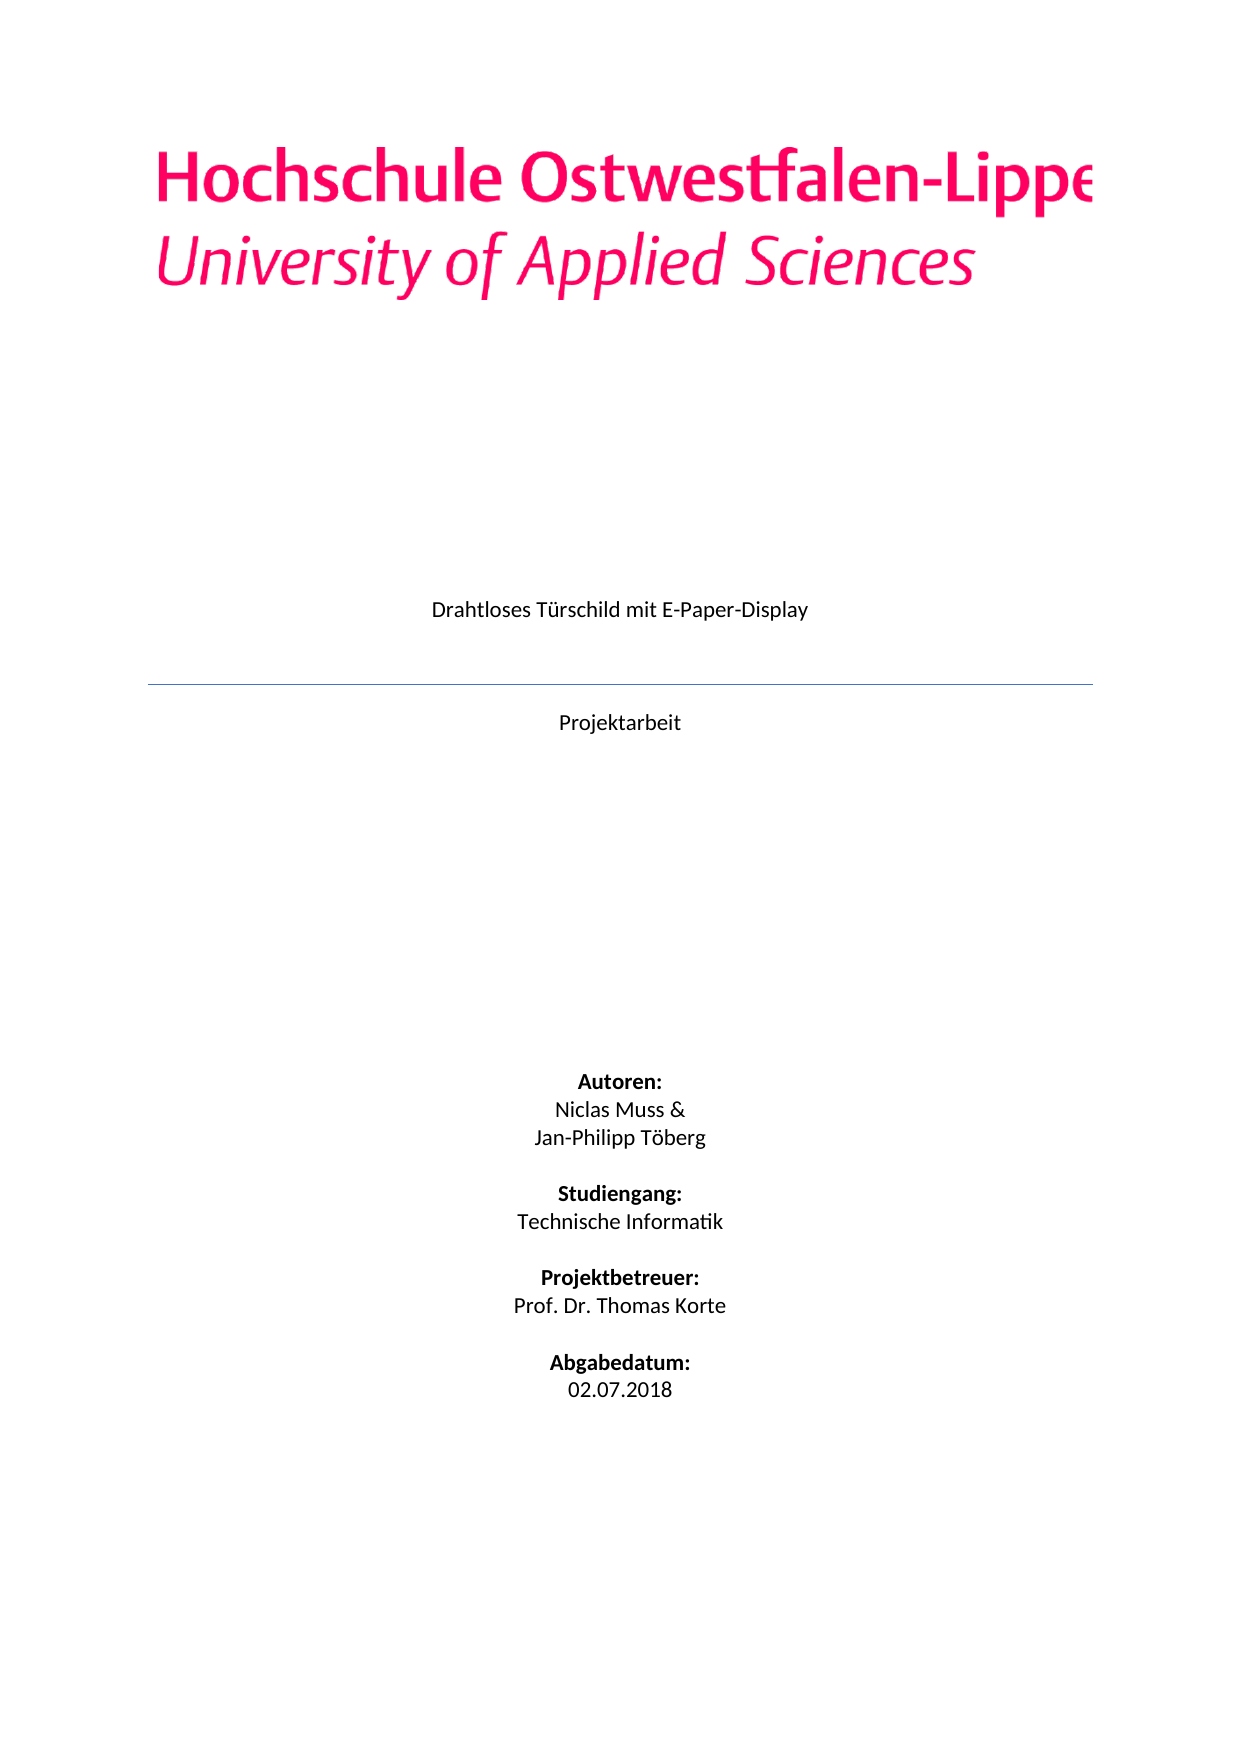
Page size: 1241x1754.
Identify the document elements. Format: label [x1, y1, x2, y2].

picture [158, 147, 1093, 300]
